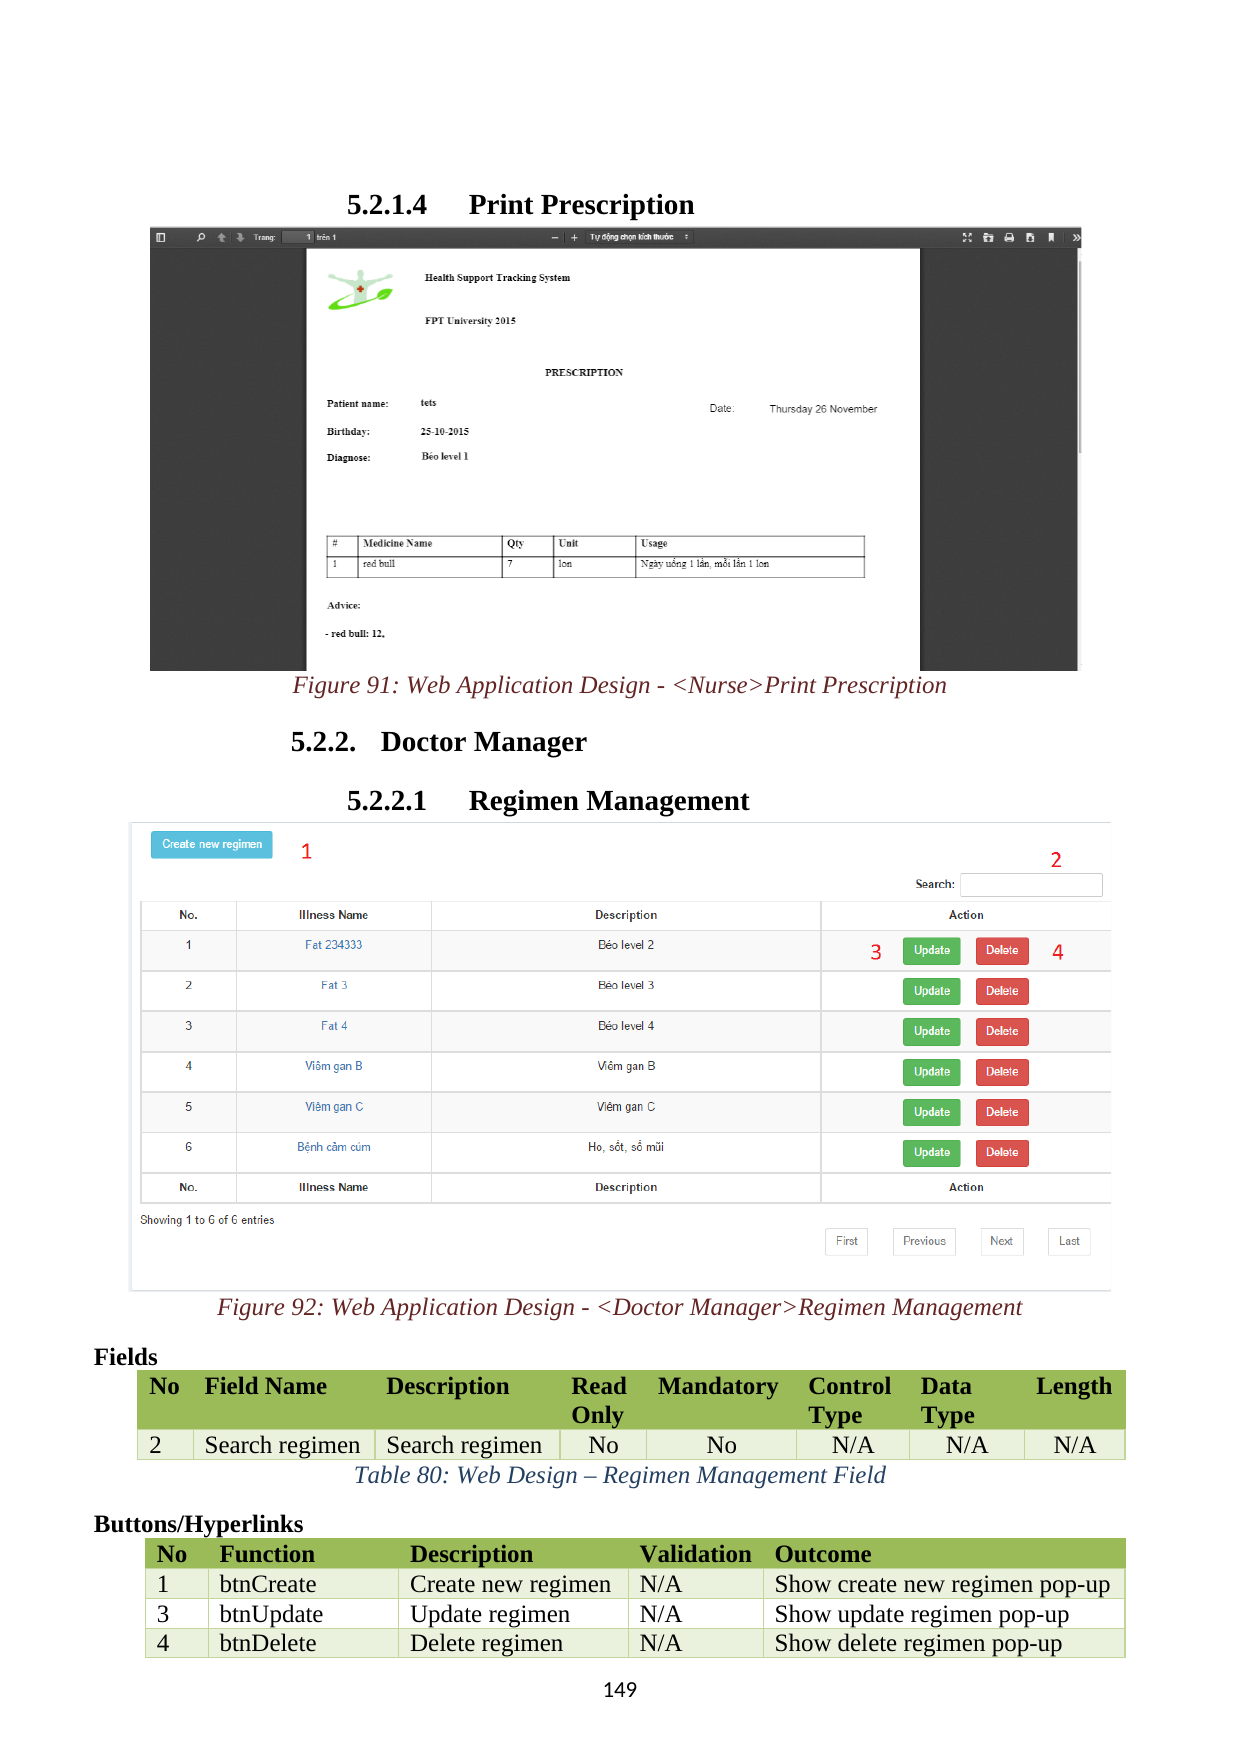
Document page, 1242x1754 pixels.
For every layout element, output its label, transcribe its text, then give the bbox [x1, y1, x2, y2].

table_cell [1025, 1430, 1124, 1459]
text Table 80: Web Design – Regimen Management Field [94, 1460, 1146, 1488]
subtitle Doctor Manager [291, 724, 1146, 758]
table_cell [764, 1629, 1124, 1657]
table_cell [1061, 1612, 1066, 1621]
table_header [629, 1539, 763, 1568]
subtitle Print Prescription [347, 187, 1146, 221]
text Buttons/Hyperlinks [94, 1509, 1146, 1538]
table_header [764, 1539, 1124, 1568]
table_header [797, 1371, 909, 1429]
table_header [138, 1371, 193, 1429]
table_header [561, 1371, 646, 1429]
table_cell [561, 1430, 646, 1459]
text Figure 92: Web Application Design - <Doctor Manager>Regimen Management [94, 1292, 1146, 1321]
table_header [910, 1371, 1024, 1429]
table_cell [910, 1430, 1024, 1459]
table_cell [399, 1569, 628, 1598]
picture [150, 226, 1082, 671]
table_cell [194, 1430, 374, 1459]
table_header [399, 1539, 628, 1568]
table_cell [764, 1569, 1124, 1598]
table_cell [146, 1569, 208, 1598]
text Fields [94, 1342, 1146, 1370]
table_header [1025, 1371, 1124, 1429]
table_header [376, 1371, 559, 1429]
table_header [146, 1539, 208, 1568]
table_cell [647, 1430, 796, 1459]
subtitle Regimen Management [347, 783, 1146, 816]
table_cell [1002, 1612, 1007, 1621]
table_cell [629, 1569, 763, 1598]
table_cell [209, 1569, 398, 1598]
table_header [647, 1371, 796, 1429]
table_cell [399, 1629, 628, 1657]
text Figure 91: Web Application Design - <Nurse>Print Prescription [94, 671, 1146, 699]
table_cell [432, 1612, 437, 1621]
picture [128, 822, 1112, 1292]
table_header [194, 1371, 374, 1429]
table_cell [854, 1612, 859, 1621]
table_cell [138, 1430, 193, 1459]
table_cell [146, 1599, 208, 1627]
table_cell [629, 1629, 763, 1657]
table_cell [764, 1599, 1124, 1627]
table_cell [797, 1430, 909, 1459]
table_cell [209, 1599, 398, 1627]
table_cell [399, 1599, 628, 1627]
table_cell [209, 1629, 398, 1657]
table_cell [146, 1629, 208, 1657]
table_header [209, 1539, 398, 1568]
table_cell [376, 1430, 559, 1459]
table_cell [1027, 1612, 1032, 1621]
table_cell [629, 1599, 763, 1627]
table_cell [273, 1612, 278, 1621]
